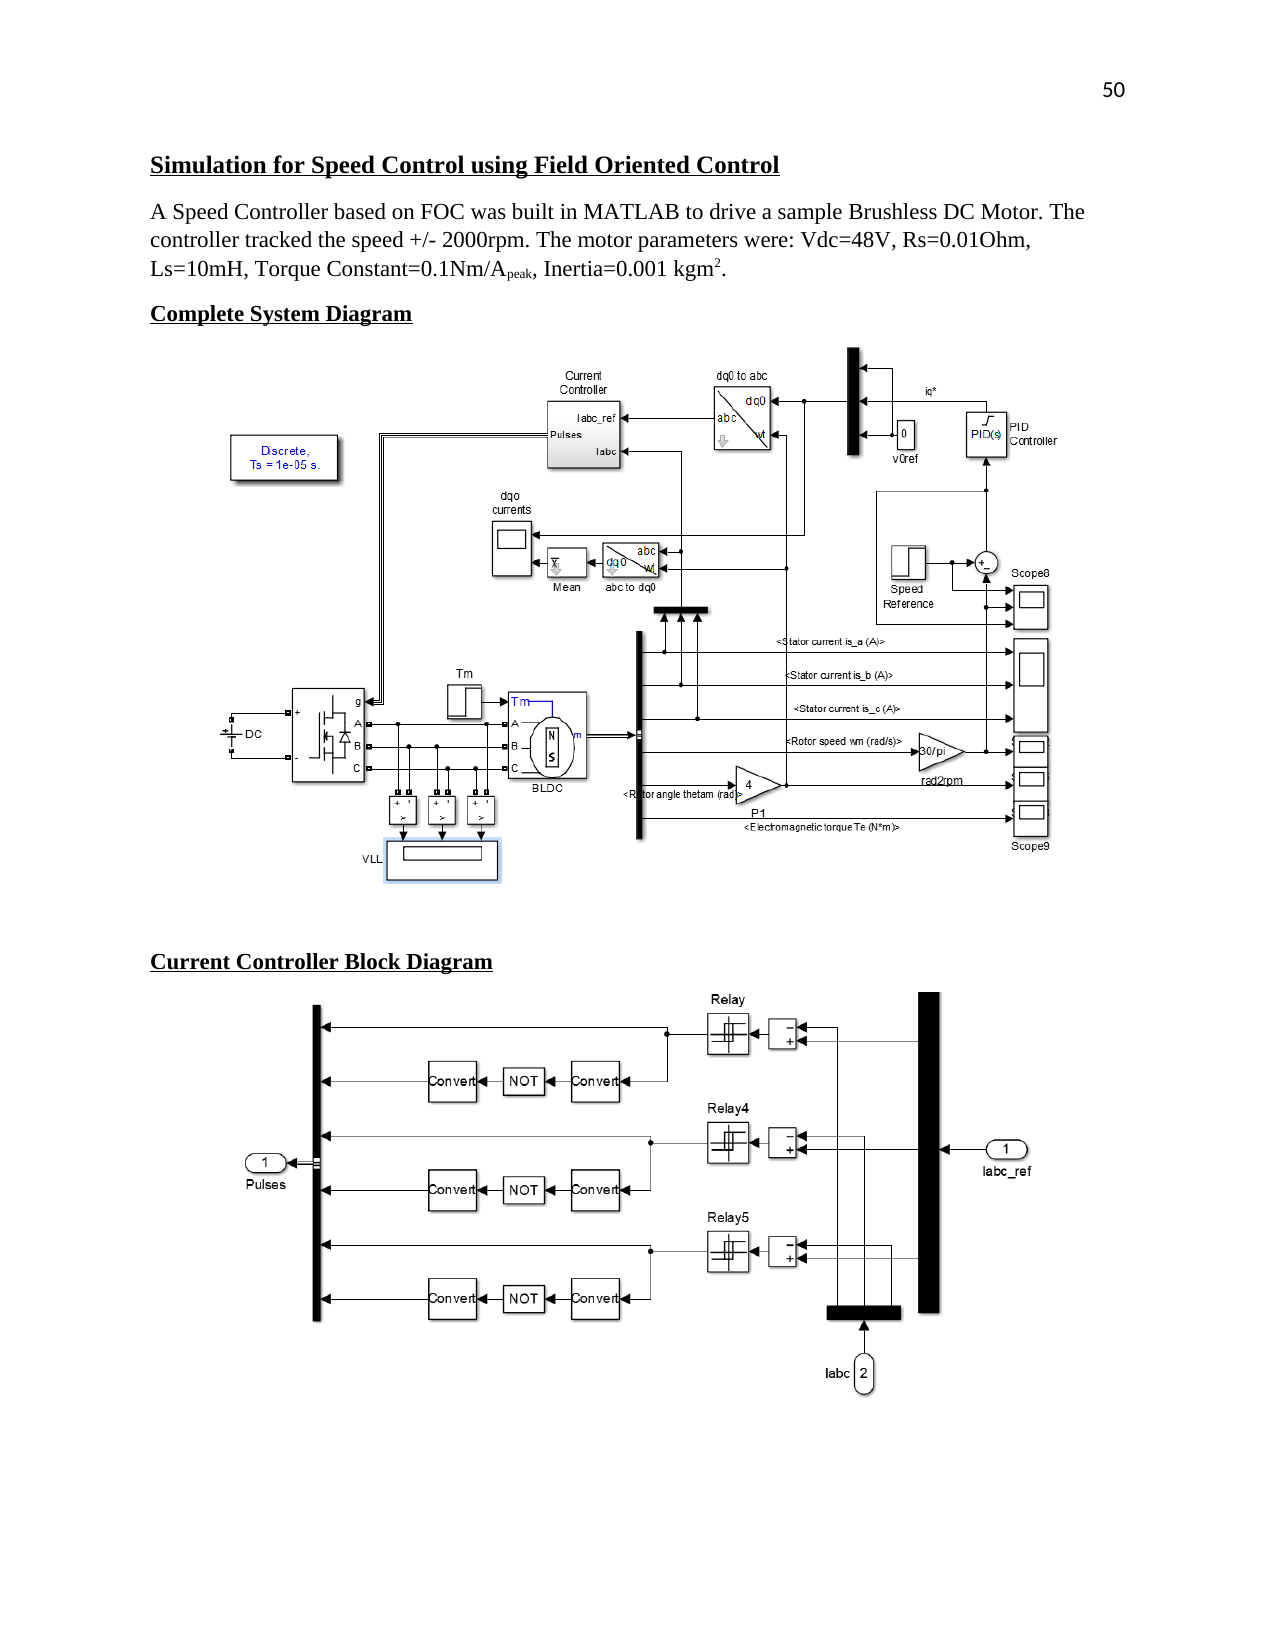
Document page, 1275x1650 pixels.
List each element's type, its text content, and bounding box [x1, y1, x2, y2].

text A Speed Controller based on FOC was built in MATLAB to drive a sample Brushless DC Motor. The controller tracked the speed +/- 2000rpm. The motor parameters were: Vdc=48V, Rs=0.01Ohm, Ls=10mH, Torque Constant=0.1Nm/Apeak, Inertia=0.001 kgm2. [150, 198, 1125, 281]
text Complete System Diagram [150, 300, 1125, 326]
picture [196, 344, 1079, 884]
picture [239, 992, 1036, 1398]
text Current Controller Block Diagram [150, 948, 1125, 974]
text Simulation for Speed Control using Field Oriented Control [150, 150, 1125, 179]
